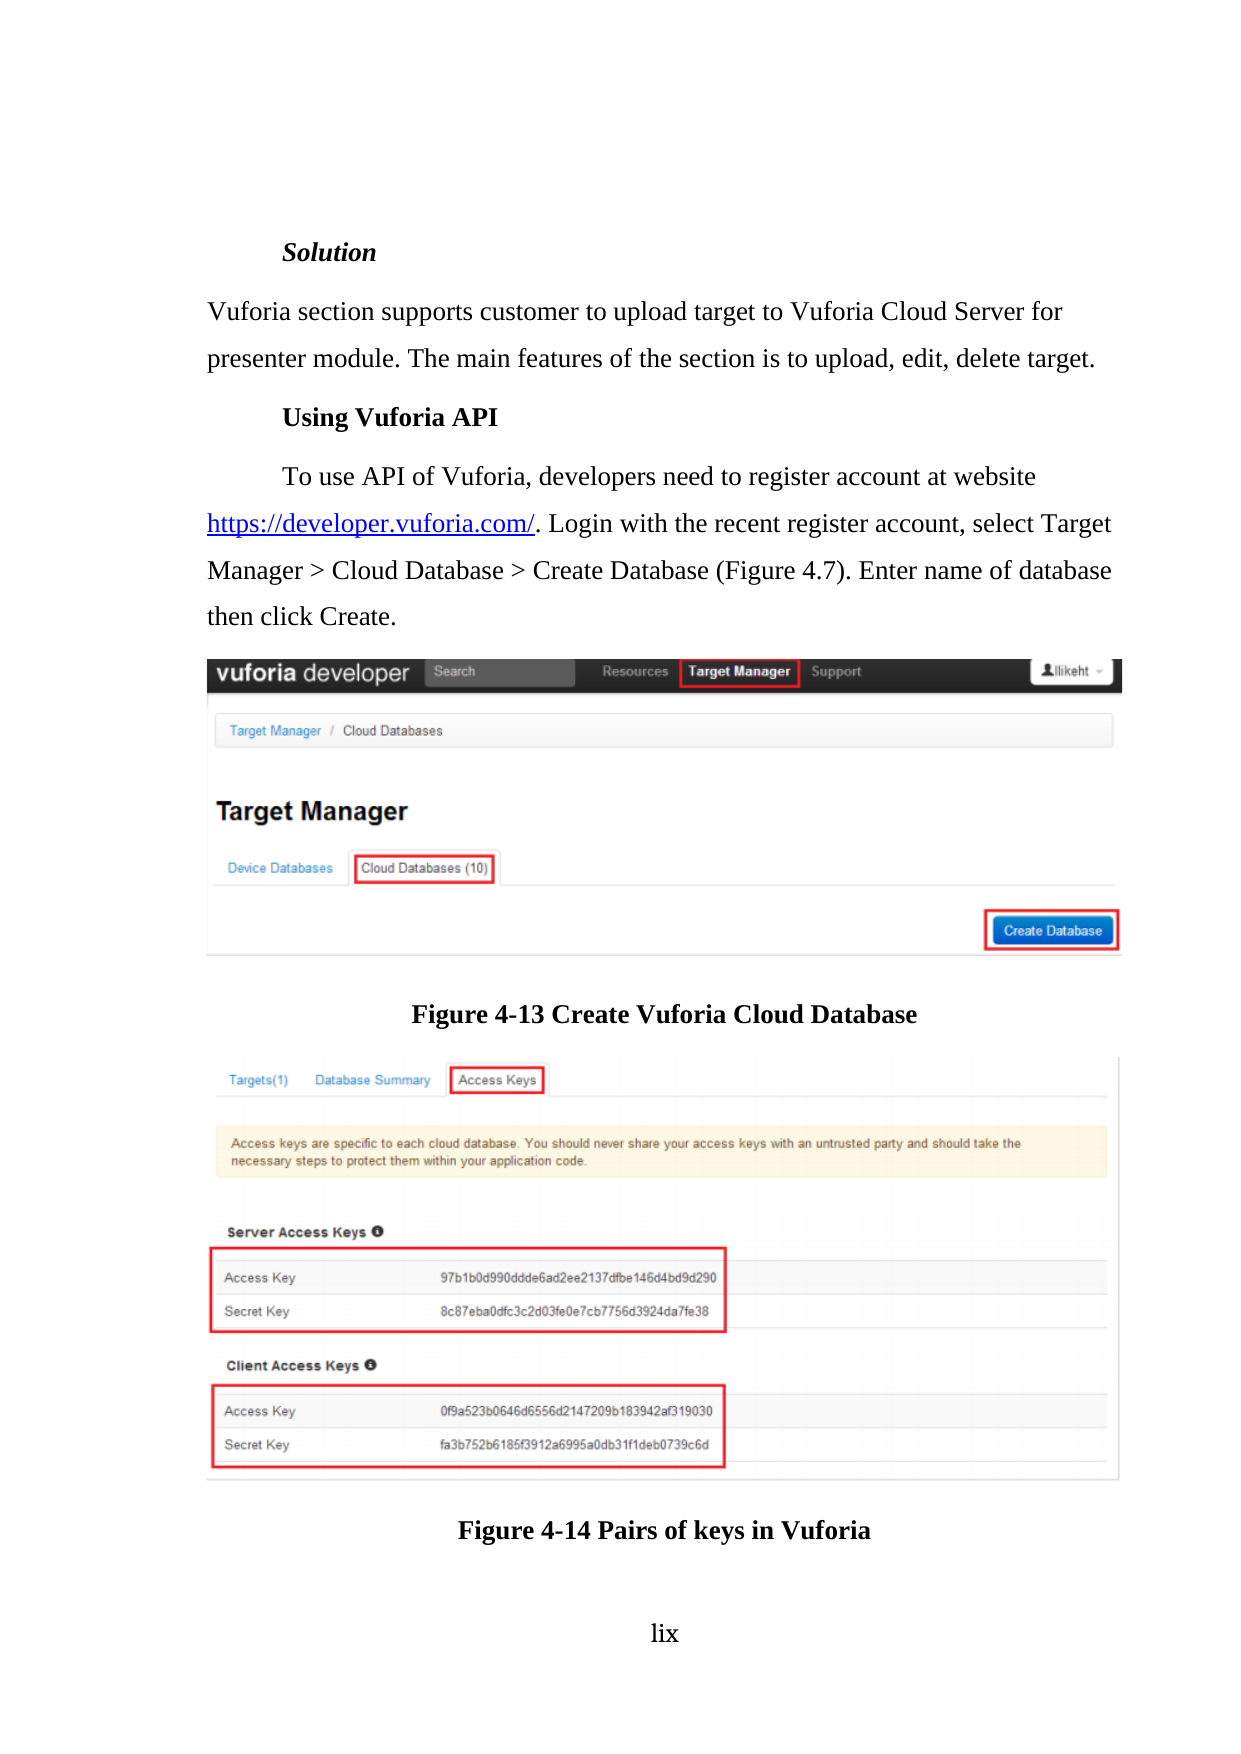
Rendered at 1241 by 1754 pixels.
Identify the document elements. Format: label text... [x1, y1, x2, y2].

text Vuforia section supports customer to upload target to Vuforia Cloud Server for presenter module. The main features of the section is to upload, edit, delete target. [207, 296, 1122, 373]
picture [206, 659, 1123, 971]
text Figure 4-14 Pairs of keys in Vuforia [207, 1514, 1122, 1545]
text Solution [207, 236, 1122, 267]
text To use API of Vuforia, developers need to register account at website https://developer.vuforia.com/. Login with the recent register account, select Target Manager > Cloud Database > Create Database (Figure 4.7). Enter name of database then click Create. [207, 461, 1122, 632]
picture [206, 1057, 1122, 1486]
text Using Vuforia API [207, 401, 1122, 432]
text Figure 4-13 Create Vuforia Cloud Database [207, 999, 1122, 1030]
